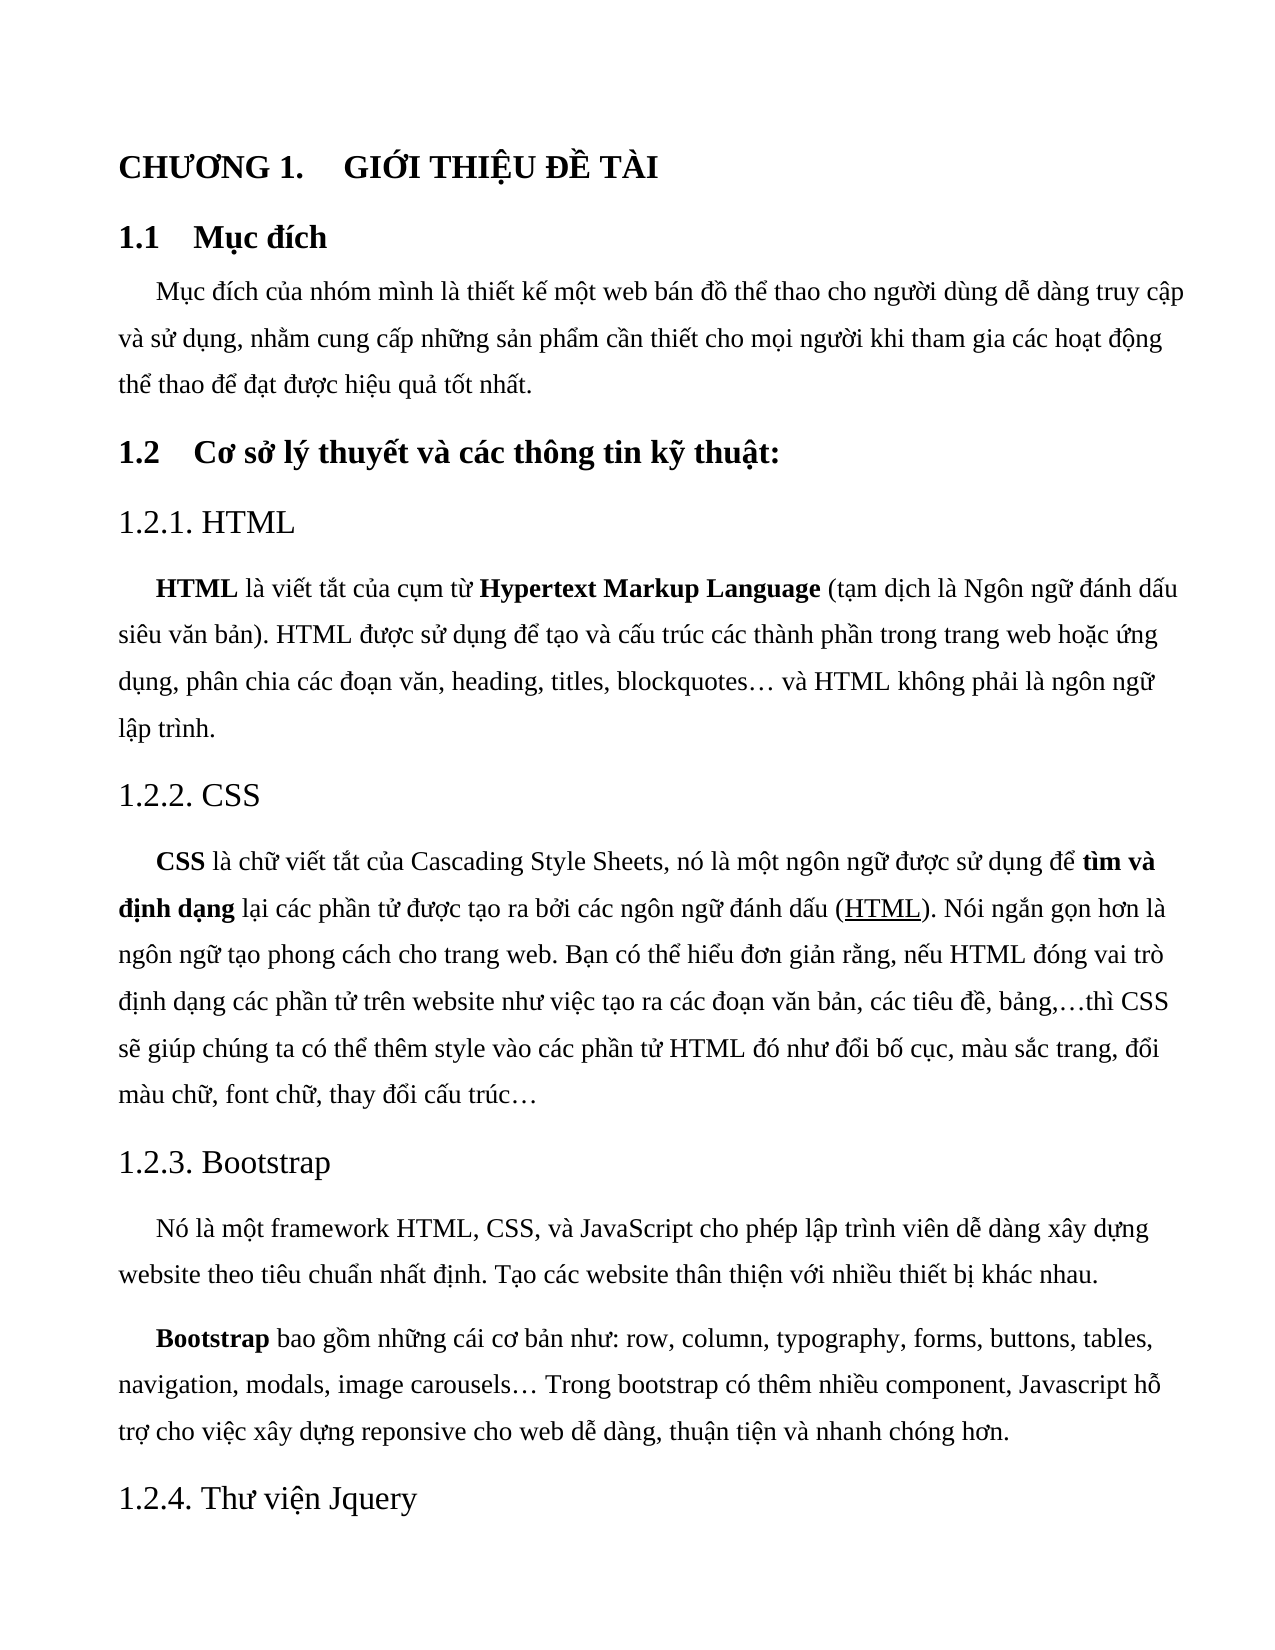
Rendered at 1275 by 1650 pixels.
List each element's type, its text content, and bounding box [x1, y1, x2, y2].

text Bootstrap bao gồm những cái cơ bản như: row, column, typography, forms, buttons, tables, navigation, modals, image carousels… Trong bootstrap có thêm nhiều component, Javascript hỗ trợ cho việc xây dựng reponsive cho web dễ dàng, thuận tiện và nhanh chóng hơn. [118, 1322, 1186, 1446]
text CSS là chữ viết tắt của Cascading Style Sheets, nó là một ngôn ngữ được sử dụng để tìm và định dạng lại các phần tử được tạo ra bởi các ngôn ngữ đánh dấu (HTML). Nói ngắn gọn hơn là ngôn ngữ tạo phong cách cho trang web. Bạn có thể hiểu đơn giản rằng, nếu HTML đóng vai trò định dạng các phần tử trên website như việc tạo ra các đoạn văn bản, các tiêu đề, bảng,…thì CSS sẽ giúp chúng ta có thể thêm style vào các phần tử HTML đó như đổi bố cục, màu sắc trang, đổi màu chữ, font chữ, thay đổi cấu trúc… [118, 845, 1186, 1110]
text HTML là viết tắt của cụm từ Hypertext Markup Language (tạm dịch là Ngôn ngữ đánh dấu siêu văn bản). HTML được sử dụng để tạo và cấu trúc các thành phần trong trang web hoặc ứng dụng, phân chia các đoạn văn, heading, titles, blockquotes… và HTML không phải là ngôn ngữ lập trình. [118, 572, 1186, 743]
subtitle 1.2.3. Bootstrap [118, 1142, 1186, 1180]
subtitle Cơ sở lý thuyết và các thông tin kỹ thuật: [118, 432, 1186, 470]
subtitle Mục đích [118, 218, 1186, 256]
subtitle GIỚI THIỆU ĐỀ TÀI [118, 148, 1186, 186]
subtitle 1.2.1. HTML [118, 502, 1186, 540]
text Nó là một framework HTML, CSS, và JavaScript cho phép lập trình viên dễ dàng xây dựng website theo tiêu chuẩn nhất định. Tạo các website thân thiện với nhiều thiết bị khác nhau. [118, 1212, 1186, 1290]
text Mục đích của nhóm mình là thiết kế một web bán đồ thể thao cho người dùng dễ dàng truy cập và sử dụng, nhằm cung cấp những sản phẩm cần thiết cho mọi người khi tham gia các hoạt động thể thao để đạt được hiệu quả tốt nhất. [118, 275, 1186, 400]
text 1.2.4. Thư viện Jquery [118, 1479, 1186, 1517]
subtitle 1.2.2. CSS [118, 775, 1186, 814]
